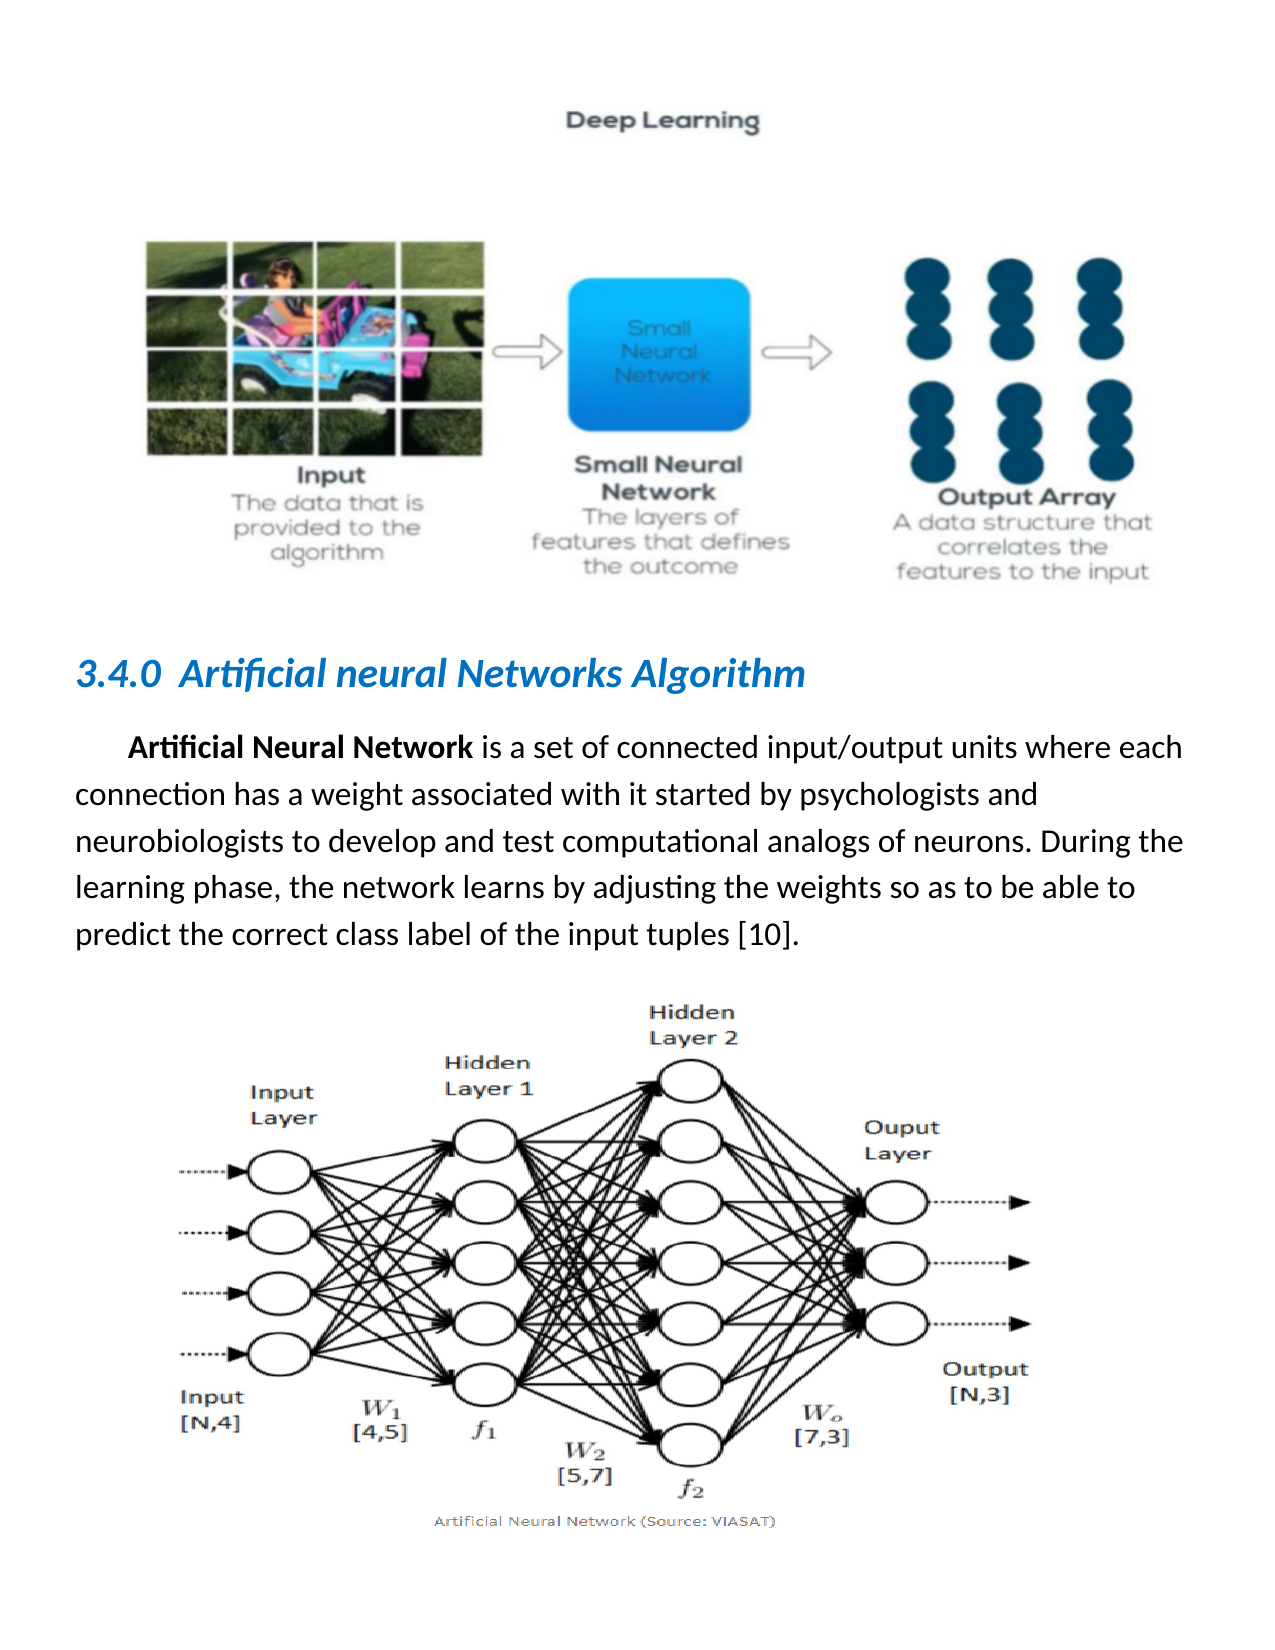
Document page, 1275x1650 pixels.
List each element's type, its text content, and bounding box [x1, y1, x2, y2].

text Artificial Neural Network is a set of connected input/output units where each connection has a weight associated with it started by psychologists and neurobiologists to develop and test computational analogs of neurons. During the learning phase, the network learns by adjusting the weights so as to be able to predict the correct class label of the input tuples [10]. [75, 726, 1200, 954]
picture [75, 75, 1224, 610]
text 3.4.0 Artificial neural Networks Algorithm [75, 647, 1200, 698]
picture [75, 980, 1204, 1553]
